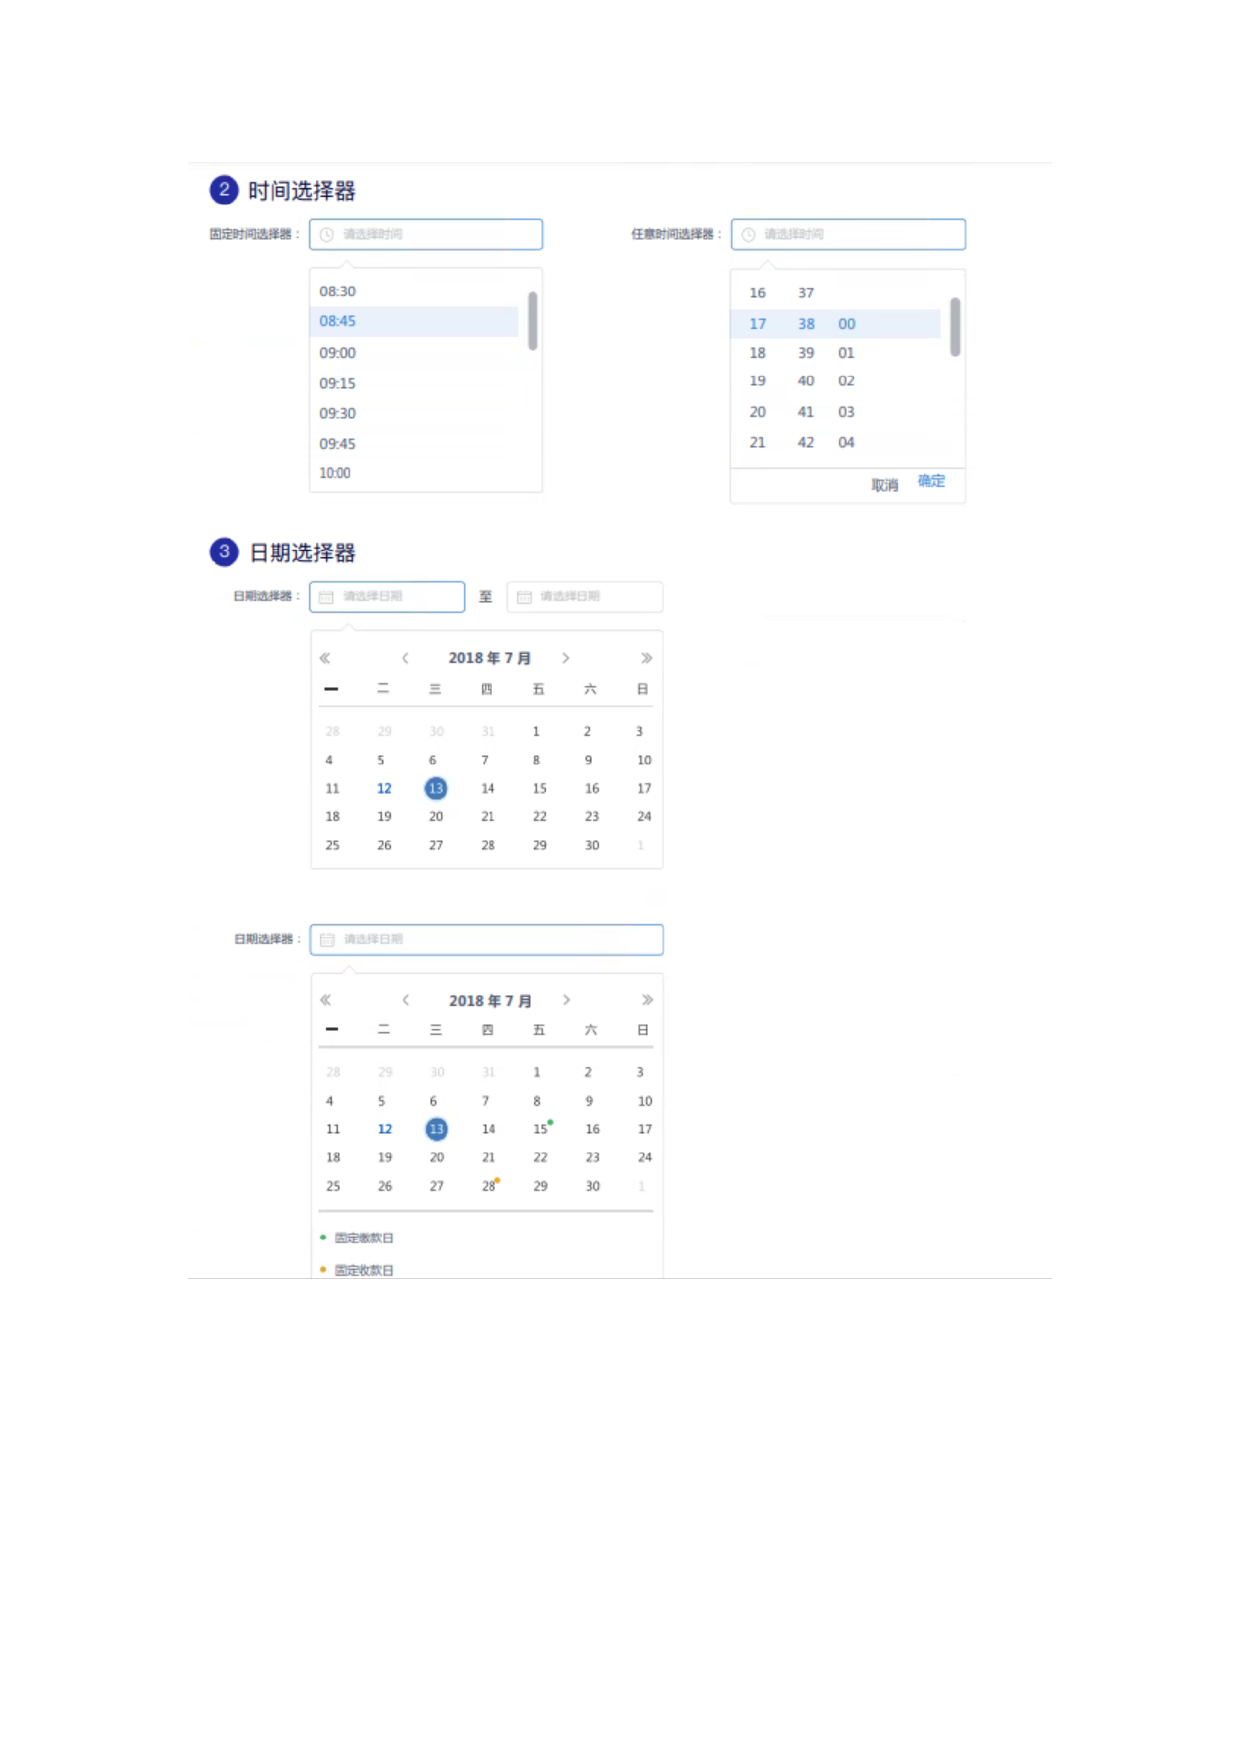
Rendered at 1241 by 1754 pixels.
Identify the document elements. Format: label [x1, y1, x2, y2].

picture [187, 162, 1053, 1282]
